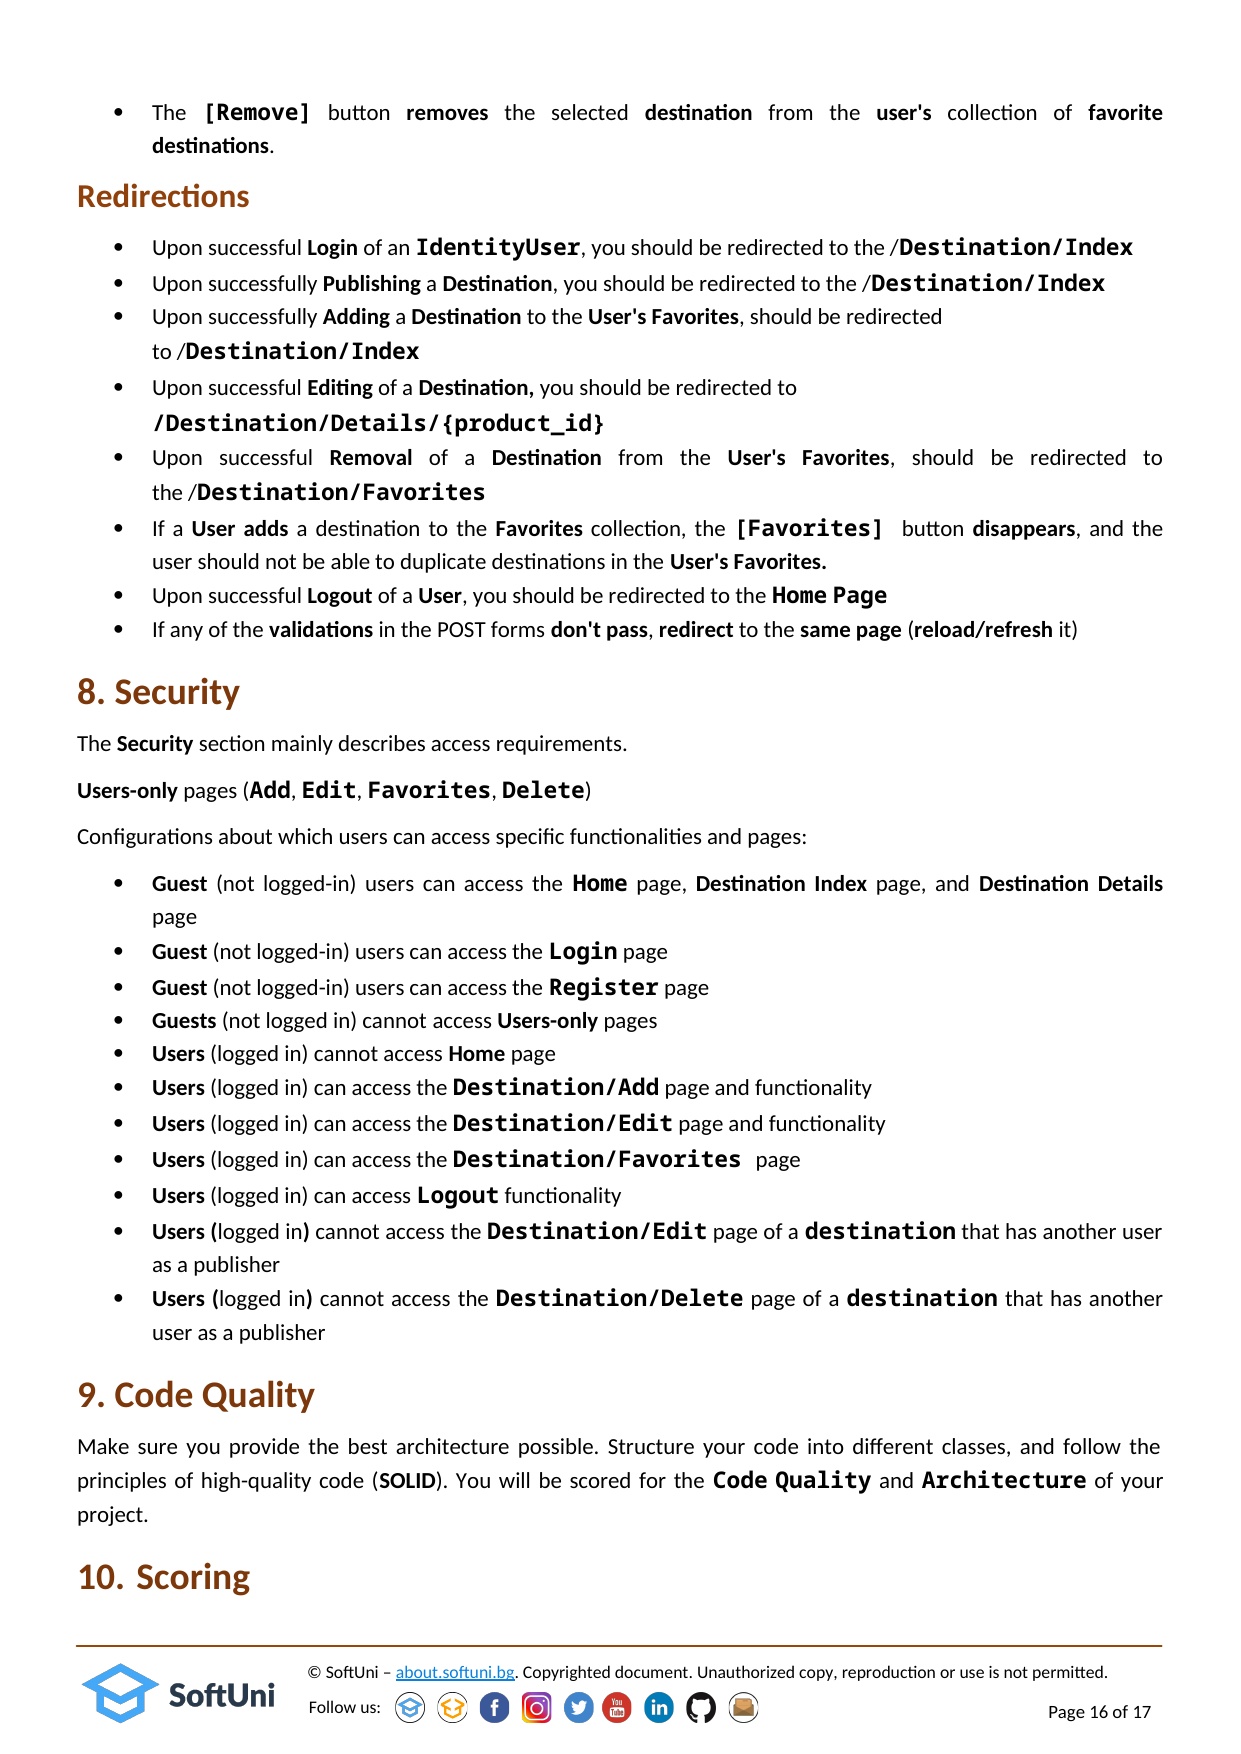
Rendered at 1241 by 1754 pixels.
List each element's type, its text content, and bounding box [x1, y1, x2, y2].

list The [Remove] button removes the selected destination from the user's collection of favorite destinations. [114, 95, 1163, 159]
list If any of the validations in the POST forms don't pass, redirect to the same page (reload/refresh it) [114, 615, 1163, 643]
list Upon successfully Publishing a Destination, you should be redirected to the /Destination/Index [114, 267, 1163, 298]
subtitle Security [77, 668, 1163, 714]
picture [395, 1692, 425, 1723]
list Upon successfully Adding a Destination to the User's Favorites, should be redirected to /Destination/Index [114, 302, 1163, 366]
text Configurations about which users can access specific functionalities and pages: [77, 822, 1163, 850]
list Users (logged in) can access the Destination/Add page and functionality [114, 1071, 1163, 1102]
list Guest (not logged-in) users can access the Login page [114, 935, 1163, 966]
picture [665, 1714, 674, 1723]
list Upon successful Login of an IdentityUser, you should be redirected to the /Destination/Index [114, 231, 1163, 262]
subtitle Code Quality [77, 1371, 1163, 1417]
list Upon successful Removal of a Destination from the User's Favorites, should be redirected to the /Destination/Favorites [114, 443, 1163, 507]
picture [686, 1692, 716, 1723]
list Upon successful Logout of a User, you should be redirected to the Home Page [114, 579, 1163, 611]
subtitle Scoring [77, 1553, 1163, 1599]
text Users-only pages (Add, Edit, Favorites, Delete) [77, 774, 1163, 805]
picture [479, 1692, 510, 1723]
picture [644, 1692, 653, 1701]
picture [437, 1692, 468, 1723]
picture [728, 1692, 759, 1723]
picture [564, 1692, 594, 1723]
list Guest (not logged-in) users can access the Home page, Destination Index page, and Destination Details page [114, 867, 1163, 931]
list Guests (not logged in) cannot access Users-only pages [114, 1007, 1163, 1034]
list Users (logged in) cannot access the Destination/Delete page of a destination that has another user as a publisher [114, 1282, 1163, 1346]
list Users (logged in) can access Logout functionality [114, 1179, 1163, 1210]
list Users (logged in) cannot access the Destination/Edit page of a destination that has another user as a publisher [114, 1215, 1163, 1278]
picture [522, 1692, 552, 1723]
list Users (logged in) can access the Destination/Edit page and functionality [114, 1107, 1163, 1138]
list Upon successful Editing of a Destination, you should be redirected to /Destination/Details/{product_id} [114, 371, 1163, 438]
list Users (logged in) can access the Destination/Favorites page [114, 1143, 1163, 1174]
list Guest (not logged-in) users can access the Register page [114, 971, 1163, 1002]
list Users (logged in) cannot access Home page [114, 1039, 1163, 1067]
list If a User adds a destination to the Favorites collection, the [Favorites] button disappears, and the user should not be able to duplicate destinations in the User's Favorites. [114, 512, 1163, 575]
picture [644, 1714, 653, 1723]
picture [665, 1692, 674, 1701]
text The Security section mainly describes access requirements. [77, 729, 1163, 757]
text Make sure you provide the best architecture possible. Structure your code into different classes, and follow the principles of high-quality code (SOLID). You will be scored for the Code Quality and Architecture of your project. [77, 1432, 1163, 1528]
picture [75, 1658, 281, 1729]
picture [658, 1705, 667, 1714]
subtitle Redirections [77, 176, 1163, 216]
picture [602, 1692, 632, 1723]
